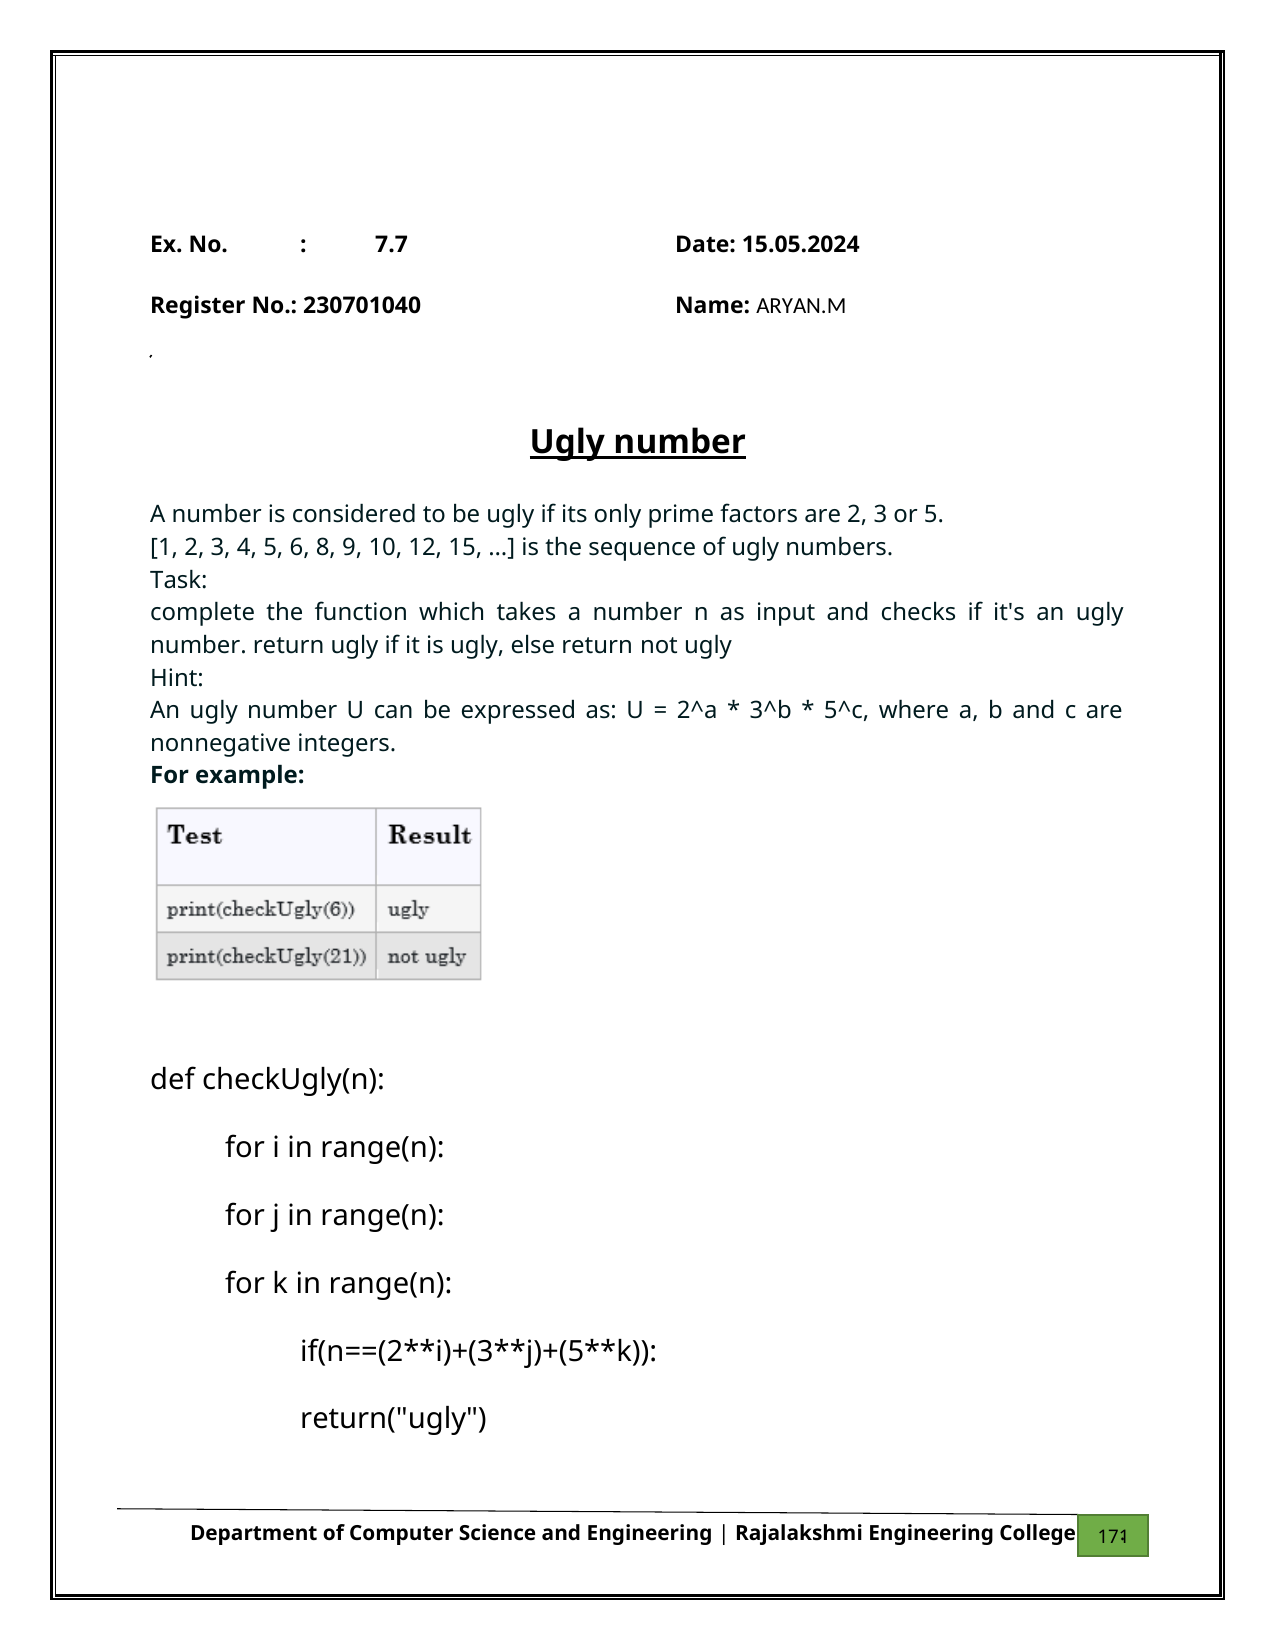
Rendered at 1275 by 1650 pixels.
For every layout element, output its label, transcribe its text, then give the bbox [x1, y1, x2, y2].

text A number is considered to be ugly if its only prime factors are 2, 3 or 5. [150, 497, 1125, 530]
text def checkUgly(n): [150, 1058, 1125, 1098]
text complete the function which takes a number n as input and checks if it's an ugly number. return ugly if it is ugly, else return not ugly [150, 595, 1125, 660]
text for i in range(n): [150, 1126, 1125, 1166]
text [1, 2, 3, 4, 5, 6, 8, 9, 10, 12, 15, …] is the sequence of ugly numbers. [150, 530, 1125, 562]
text Register No.: 230701040 Name: ARYAN.M [150, 288, 1125, 320]
text Ex. No. : 7.7 Date: 15.05.2024 [150, 228, 1125, 259]
text return("ugly") [150, 1398, 1125, 1437]
text For example: [150, 758, 1125, 791]
text An ugly number U can be expressed as: U = 2^a * 3^b * 5^c, where a, b and c are nonnegative integers. [150, 693, 1125, 758]
picture [150, 803, 482, 982]
text if(n==(2**i)+(3**j)+(5**k)): [150, 1330, 1125, 1369]
text Task: [150, 562, 1125, 595]
text for k in range(n): [150, 1262, 1125, 1302]
text Ugly number [150, 418, 1125, 463]
text Hint: [150, 660, 1125, 693]
text for j in range(n): [150, 1194, 1125, 1234]
